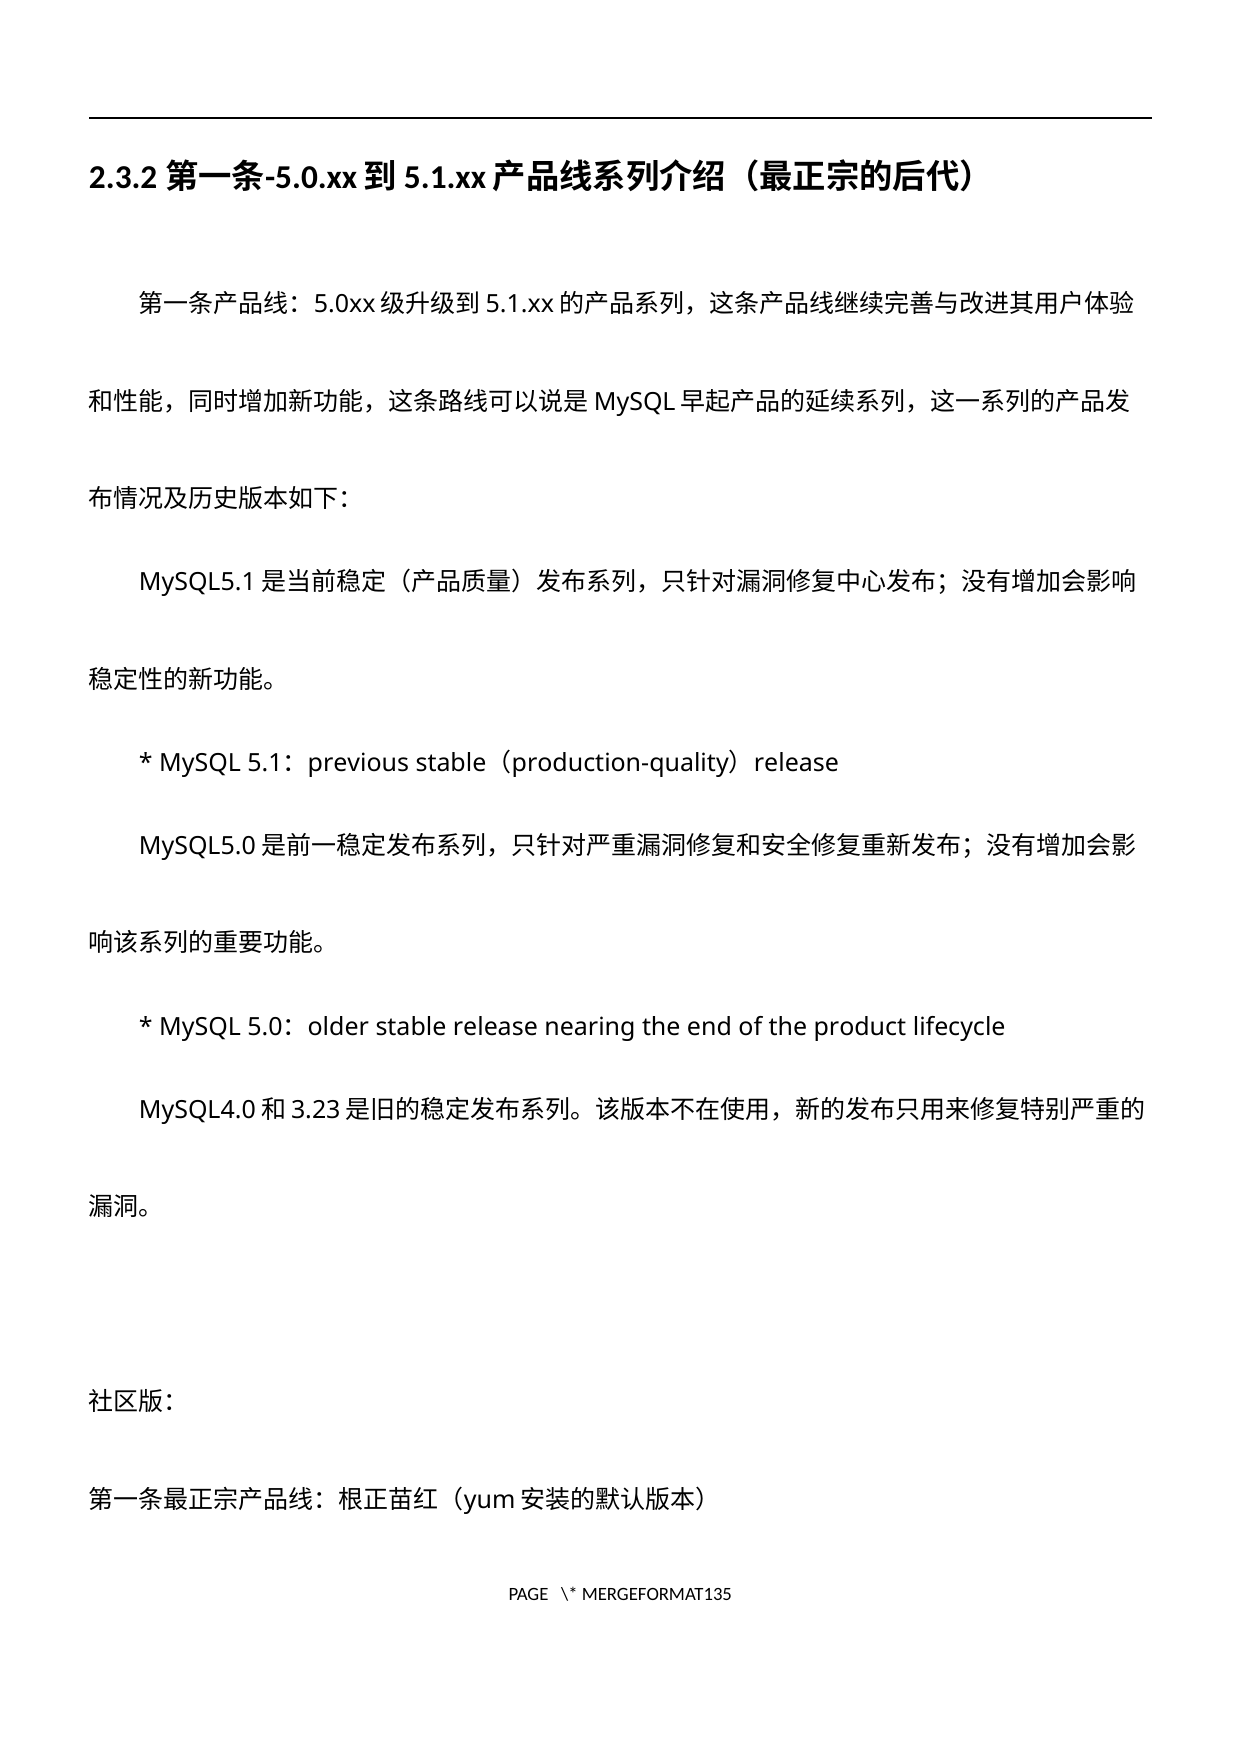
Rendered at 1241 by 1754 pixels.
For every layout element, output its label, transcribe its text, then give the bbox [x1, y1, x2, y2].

text 第一条产品线：5.0xx级升级到5.1.xx的产品系列，这条产品线继续完善与改进其用户体验和性能，同时增加新功能，这条路线可以说是MySQL早起产品的延续系列，这一系列的产品发布情况及历史版本如下： [89, 269, 1152, 529]
text * MySQL 5.1：previous stable（production-quality）release [89, 728, 1152, 793]
text MySQL5.1是当前稳定（产品质量）发布系列，只针对漏洞修复中心发布；没有增加会影响稳定性的新功能。 [89, 547, 1152, 710]
subtitle 2.3.2 第一条-5.0.xx到5.1.xx产品线系列介绍（最正宗的后代） [89, 142, 1152, 207]
text * MySQL 5.0：older stable release nearing the end of the product lifecycle [89, 992, 1152, 1057]
text MySQL5.0是前一稳定发布系列，只针对严重漏洞修复和安全修复重新发布；没有增加会影响该系列的重要功能。 [89, 811, 1152, 973]
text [89, 1075, 1152, 1530]
